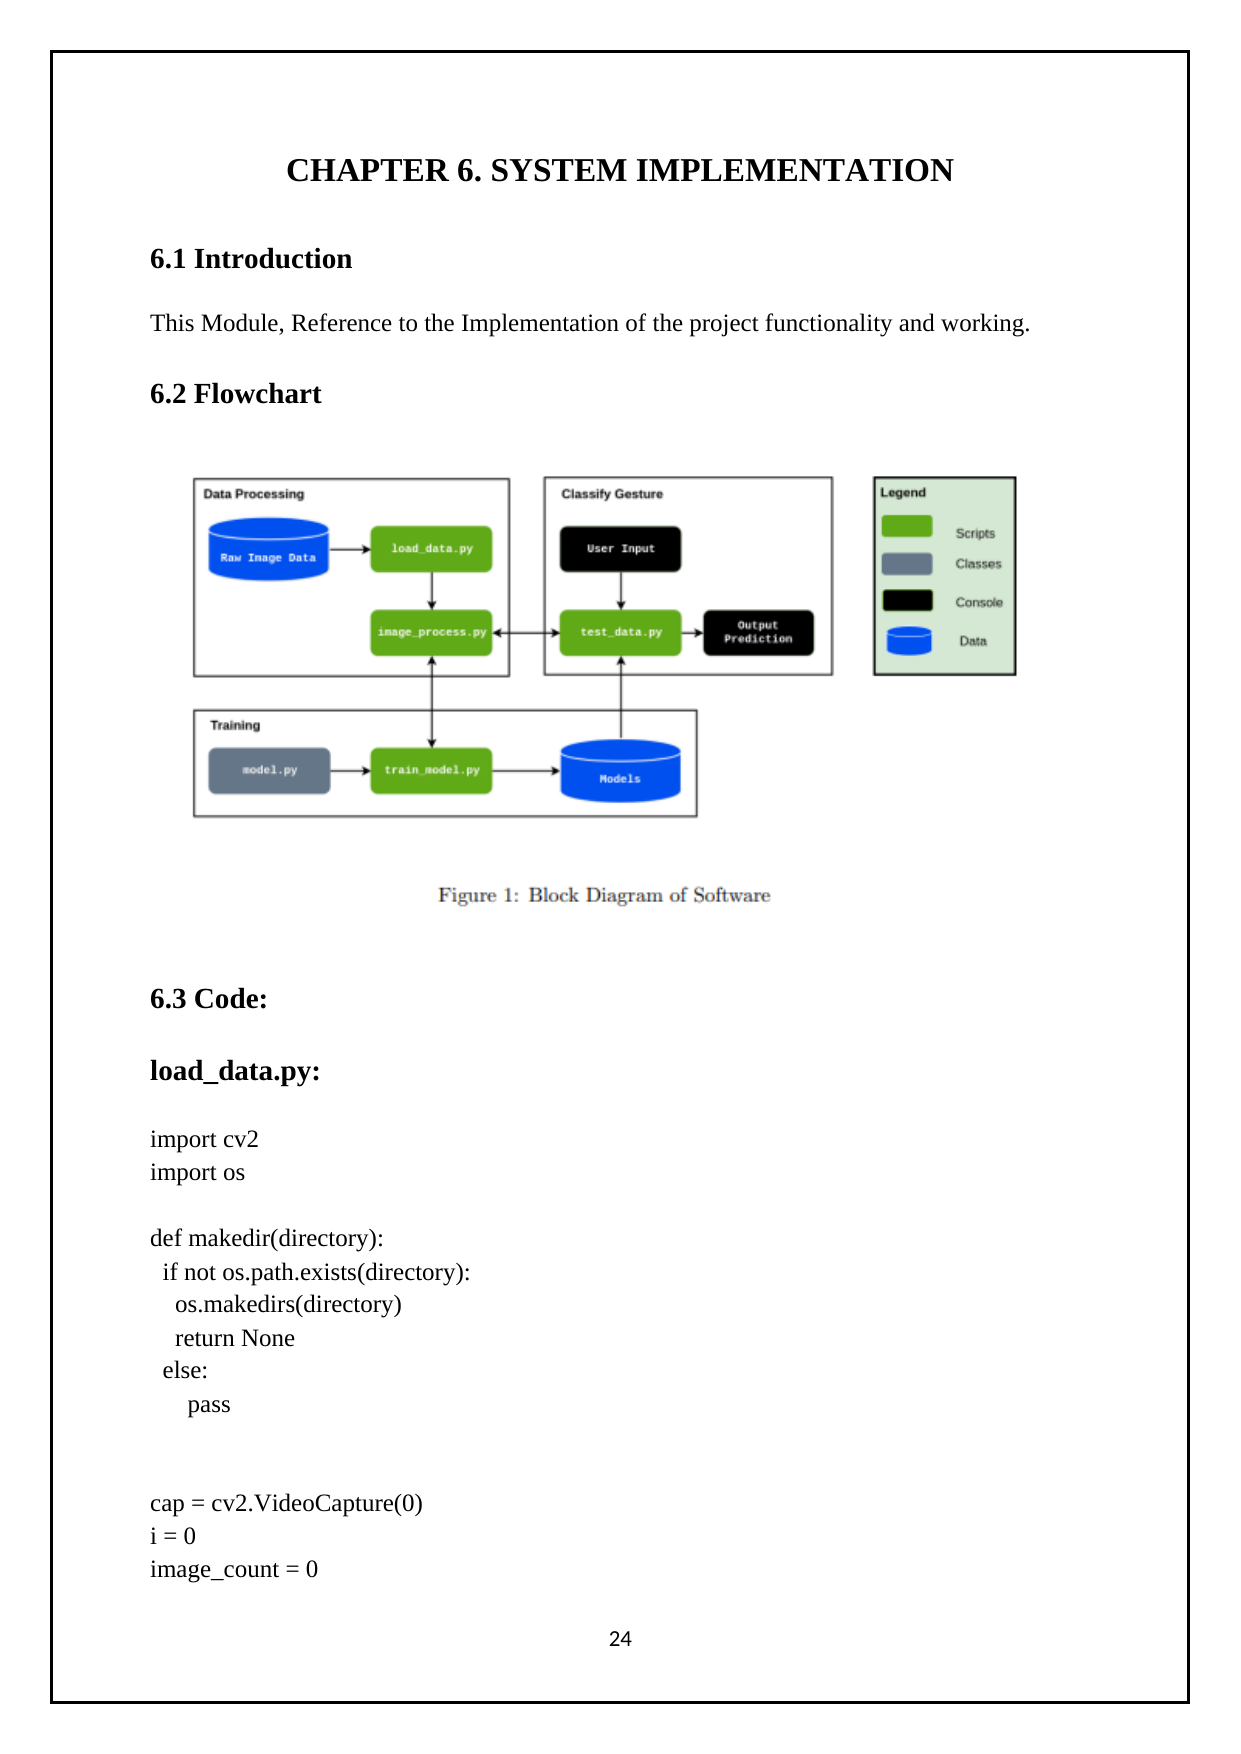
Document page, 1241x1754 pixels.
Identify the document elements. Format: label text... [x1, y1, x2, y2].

text i = 0 [150, 1521, 1090, 1549]
picture [150, 438, 1091, 936]
text os.makedirs(directory) [150, 1289, 1090, 1318]
text import cv2 [150, 1124, 1090, 1153]
text load_data.py: [150, 1053, 1090, 1086]
text pass [150, 1389, 1090, 1417]
subtitle 6.1 Introduction [150, 241, 1090, 274]
text if not os.path.exists(directory): [150, 1257, 1090, 1285]
text cap = cv2.VideoCapture(0) [150, 1488, 1090, 1516]
subtitle 6.3 Code: [150, 981, 1090, 1014]
text image_count = 0 [150, 1554, 1090, 1582]
text else: [150, 1356, 1090, 1384]
text def makedir(directory): [150, 1223, 1090, 1252]
subtitle CHAPTER 6. SYSTEM IMPLEMENTATION [150, 150, 1090, 188]
text import os [150, 1157, 1090, 1186]
text This Module, Reference to the Implementation of the project functionality and working. [150, 308, 1090, 337]
subtitle 6.2 Flowchart [150, 377, 1090, 410]
text return None [150, 1323, 1090, 1351]
